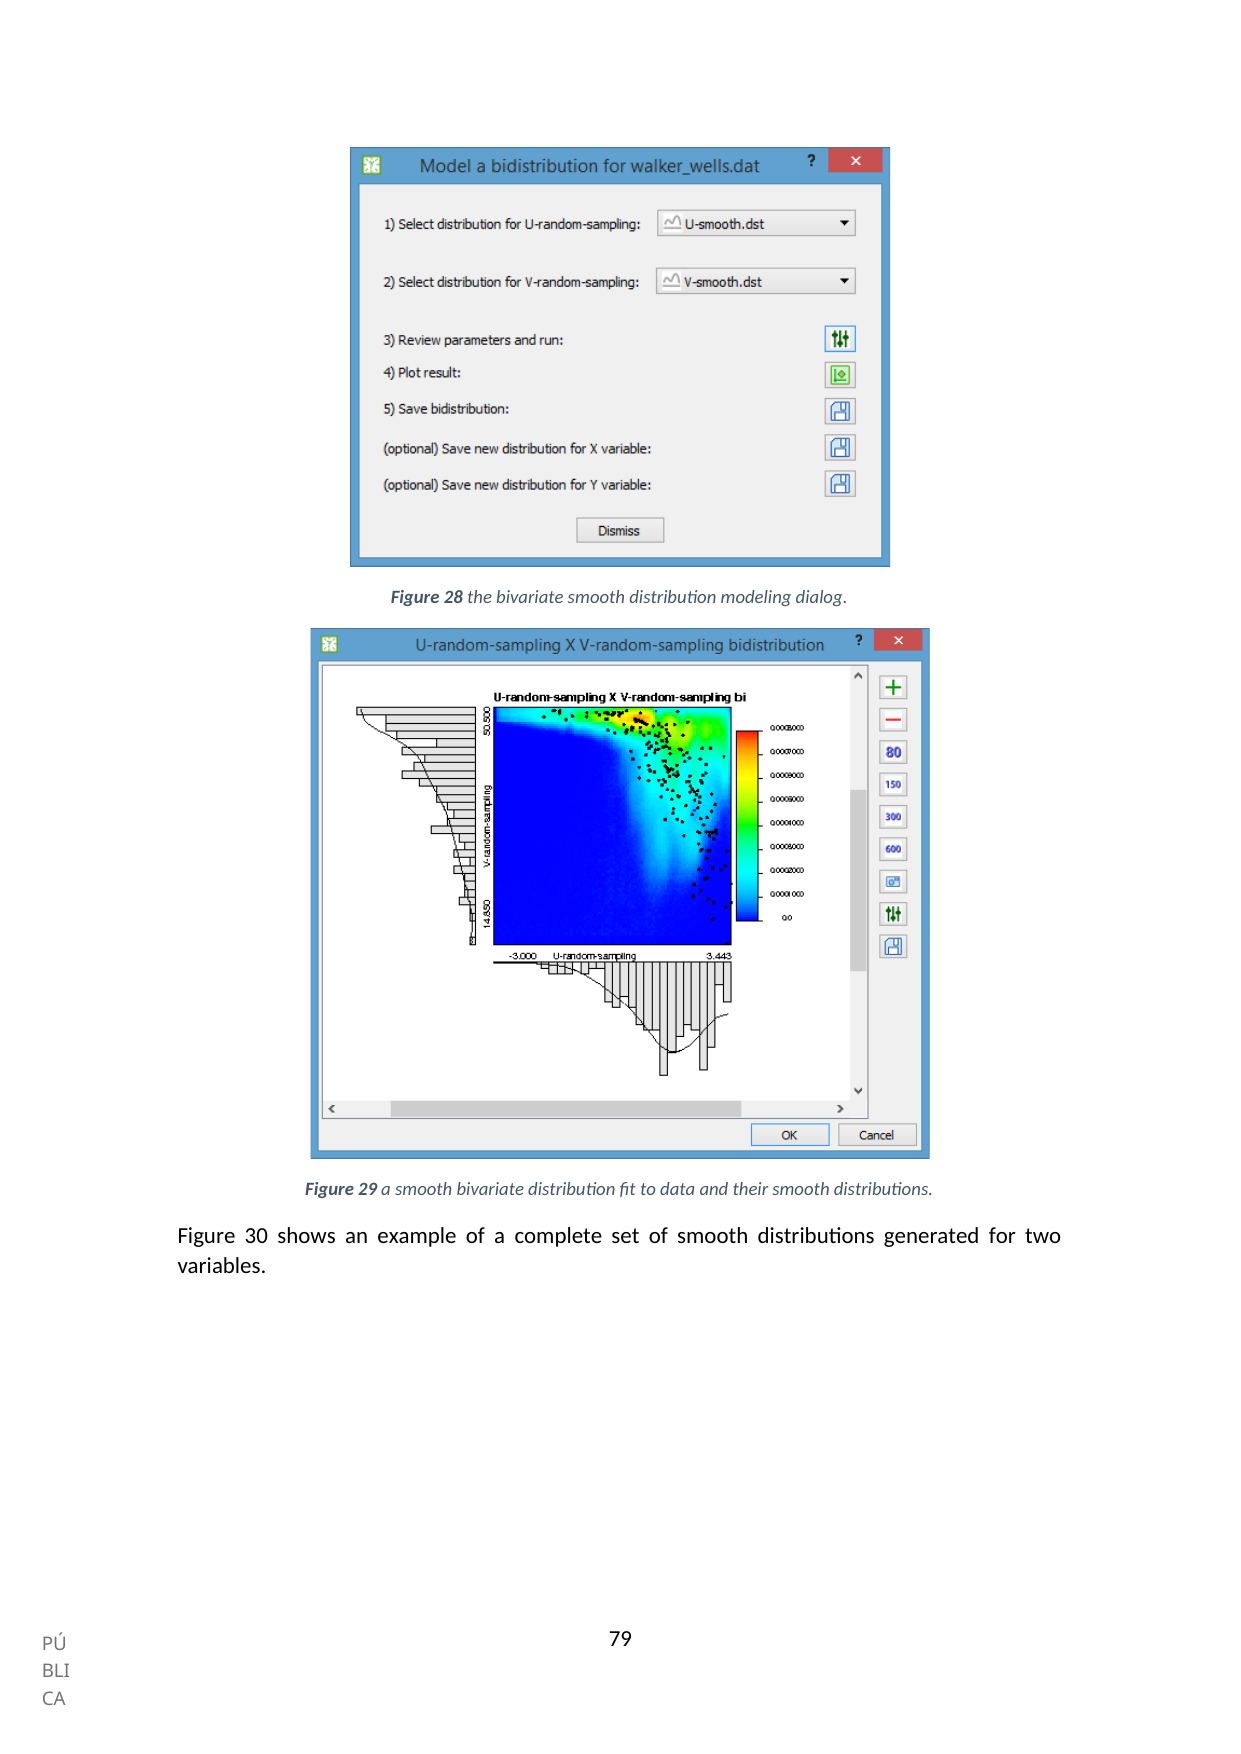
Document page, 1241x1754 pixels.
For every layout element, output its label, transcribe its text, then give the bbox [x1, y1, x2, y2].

picture [350, 147, 891, 567]
text Figure 29 a smooth bivariate distribution fit to data and their smooth distributions. [177, 1177, 1063, 1200]
text Figure 30 shows an example of a complete set of smooth distributions generated for two variables. [177, 1221, 1063, 1279]
text Figure 28 the bivariate smooth distribution modeling dialog. [177, 585, 1063, 608]
picture [310, 628, 930, 1159]
